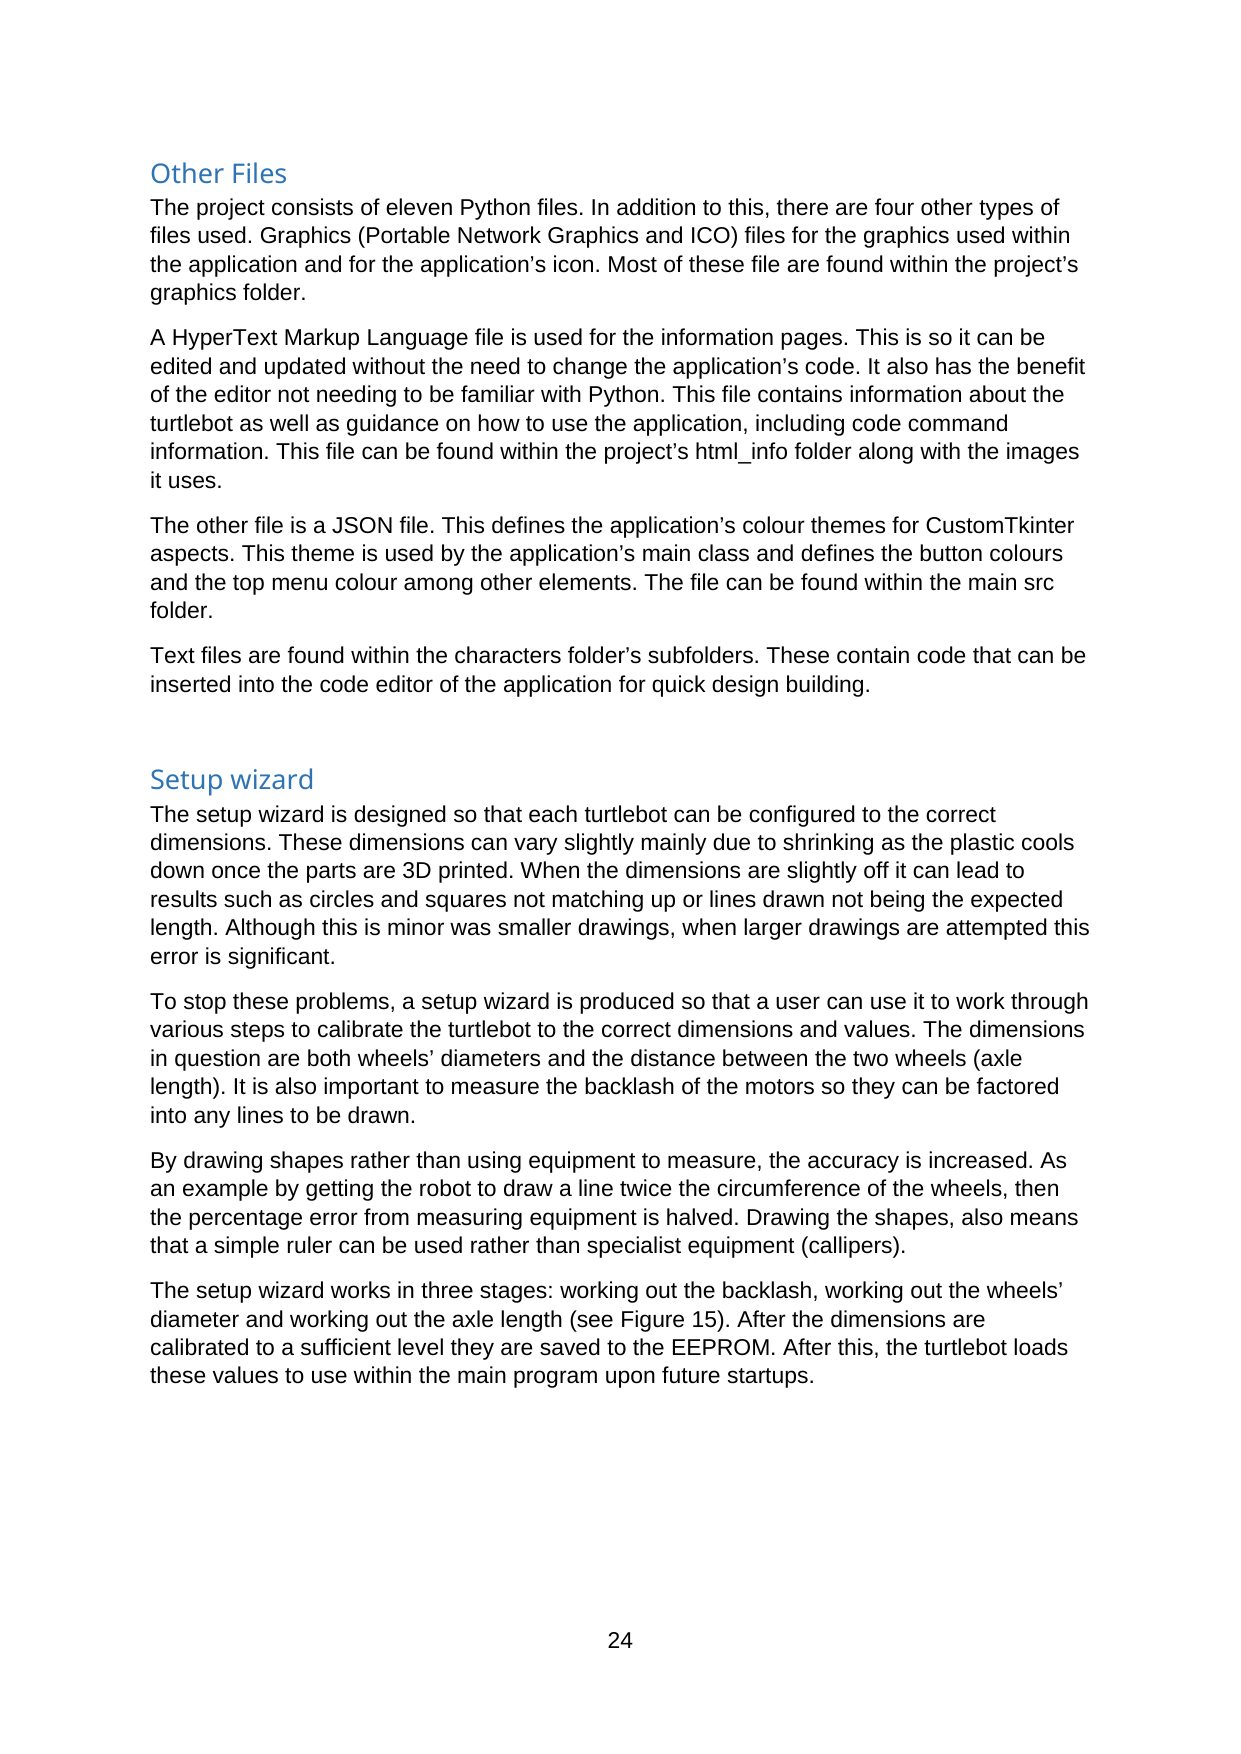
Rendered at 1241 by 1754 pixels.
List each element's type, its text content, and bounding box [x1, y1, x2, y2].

text The project consists of eleven Python files. In addition to this, there are four other types of files used. Graphics (Portable Network Graphics and ICO) files for the graphics used within the application and for the application’s icon. Most of these file are found within the project’s graphics folder. [150, 194, 1090, 306]
text To stop these problems, a setup wizard is produced so that a user can use it to work through various steps to calibrate the turtlebot to the correct dimensions and values. The dimensions in question are both wheels’ diameters and the distance between the two wheels (axle length). It is also important to measure the backlash of the motors so they can be factored into any lines to be drawn. [150, 988, 1090, 1128]
subtitle Other Files [150, 154, 1090, 191]
text By drawing shapes rather than using equipment to measure, the accuracy is increased. As an example by getting the robot to draw a line twice the circumference of the wheels, then the percentage error from measuring equipment is halved. Drawing the shapes, also means that a simple ruler can be used rather than specialist equipment (callipers). [150, 1147, 1090, 1258]
text A HyperText Markup Language file is used for the information pages. This is so it can be edited and updated without the need to change the application’s code. It also has the benefit of the editor not needing to be familiar with Python. This file contains information about the turtlebot as well as guidance on how to use the application, including code command information. This file can be found within the project’s html_info folder along with the images it uses. [150, 324, 1090, 493]
text Text files are found within the characters folder’s subfolders. These contain code that can be inserted into the code editor of the application for quick design building. [150, 642, 1090, 697]
text The other file is a JSON file. This defines the application’s colour themes for CustomTkinter aspects. This theme is used by the application’s main class and defines the button colours and the top menu colour among other elements. The file can be found within the main src folder. [150, 512, 1090, 623]
text The setup wizard works in three stages: working out the backlash, working out the wheels’ diameter and working out the axle length (see Figure 11). After the dimensions are calibrated to a sufficient level they are saved to the EEPROM. After this, the turtlebot loads these values to use within the main program upon future startups. [150, 1277, 1090, 1389]
text The setup wizard is designed so that each turtlebot can be configured to the correct dimensions. These dimensions can vary slightly mainly due to shrinking as the plastic cools down once the parts are 3D printed. When the dimensions are slightly off it can lead to results such as circles and squares not matching up or lines drawn not being the expected length. Although this is minor was smaller drawings, when larger drawings are attempted this error is significant. [150, 801, 1090, 969]
subtitle Setup wizard [150, 761, 1090, 798]
